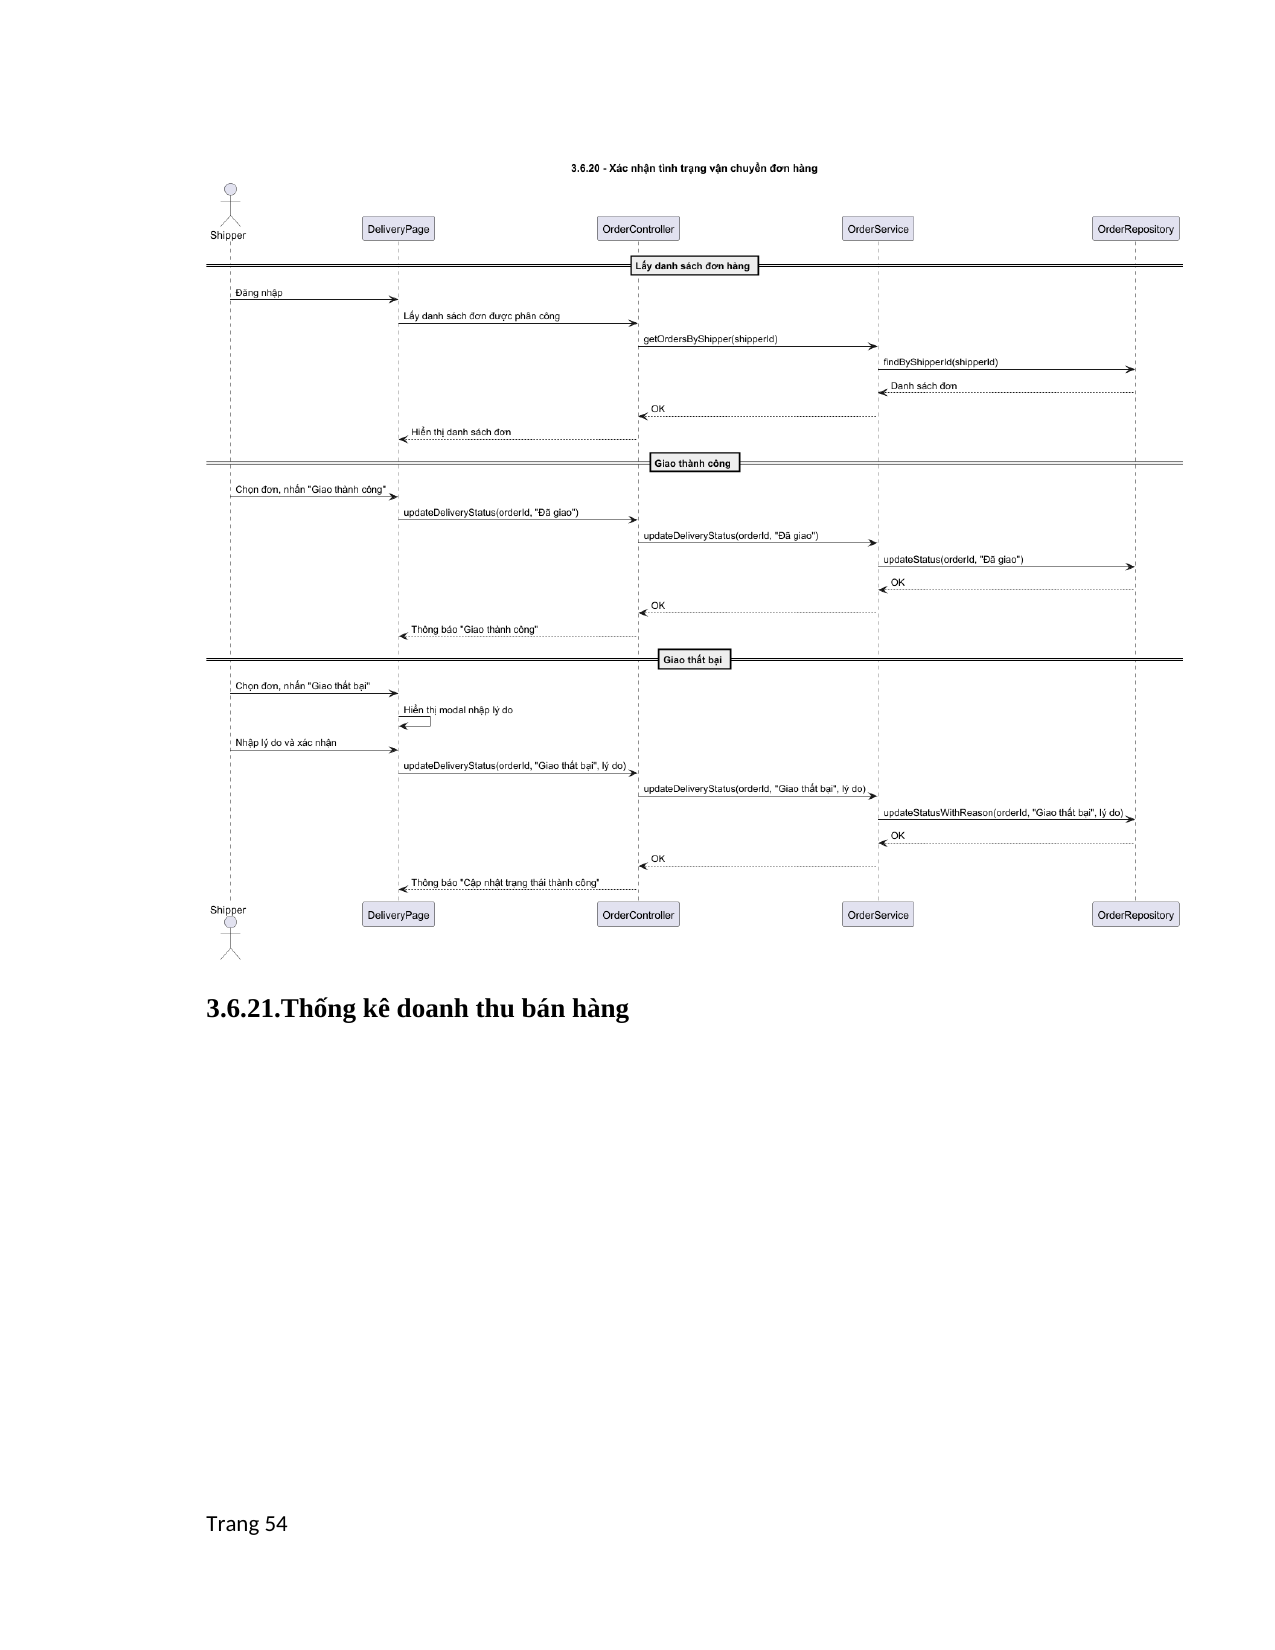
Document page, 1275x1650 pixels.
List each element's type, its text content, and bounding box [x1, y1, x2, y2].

subtitle 3.6.21.Thống kê doanh thu bán hàng [206, 993, 1187, 1024]
picture [206, 150, 1187, 963]
